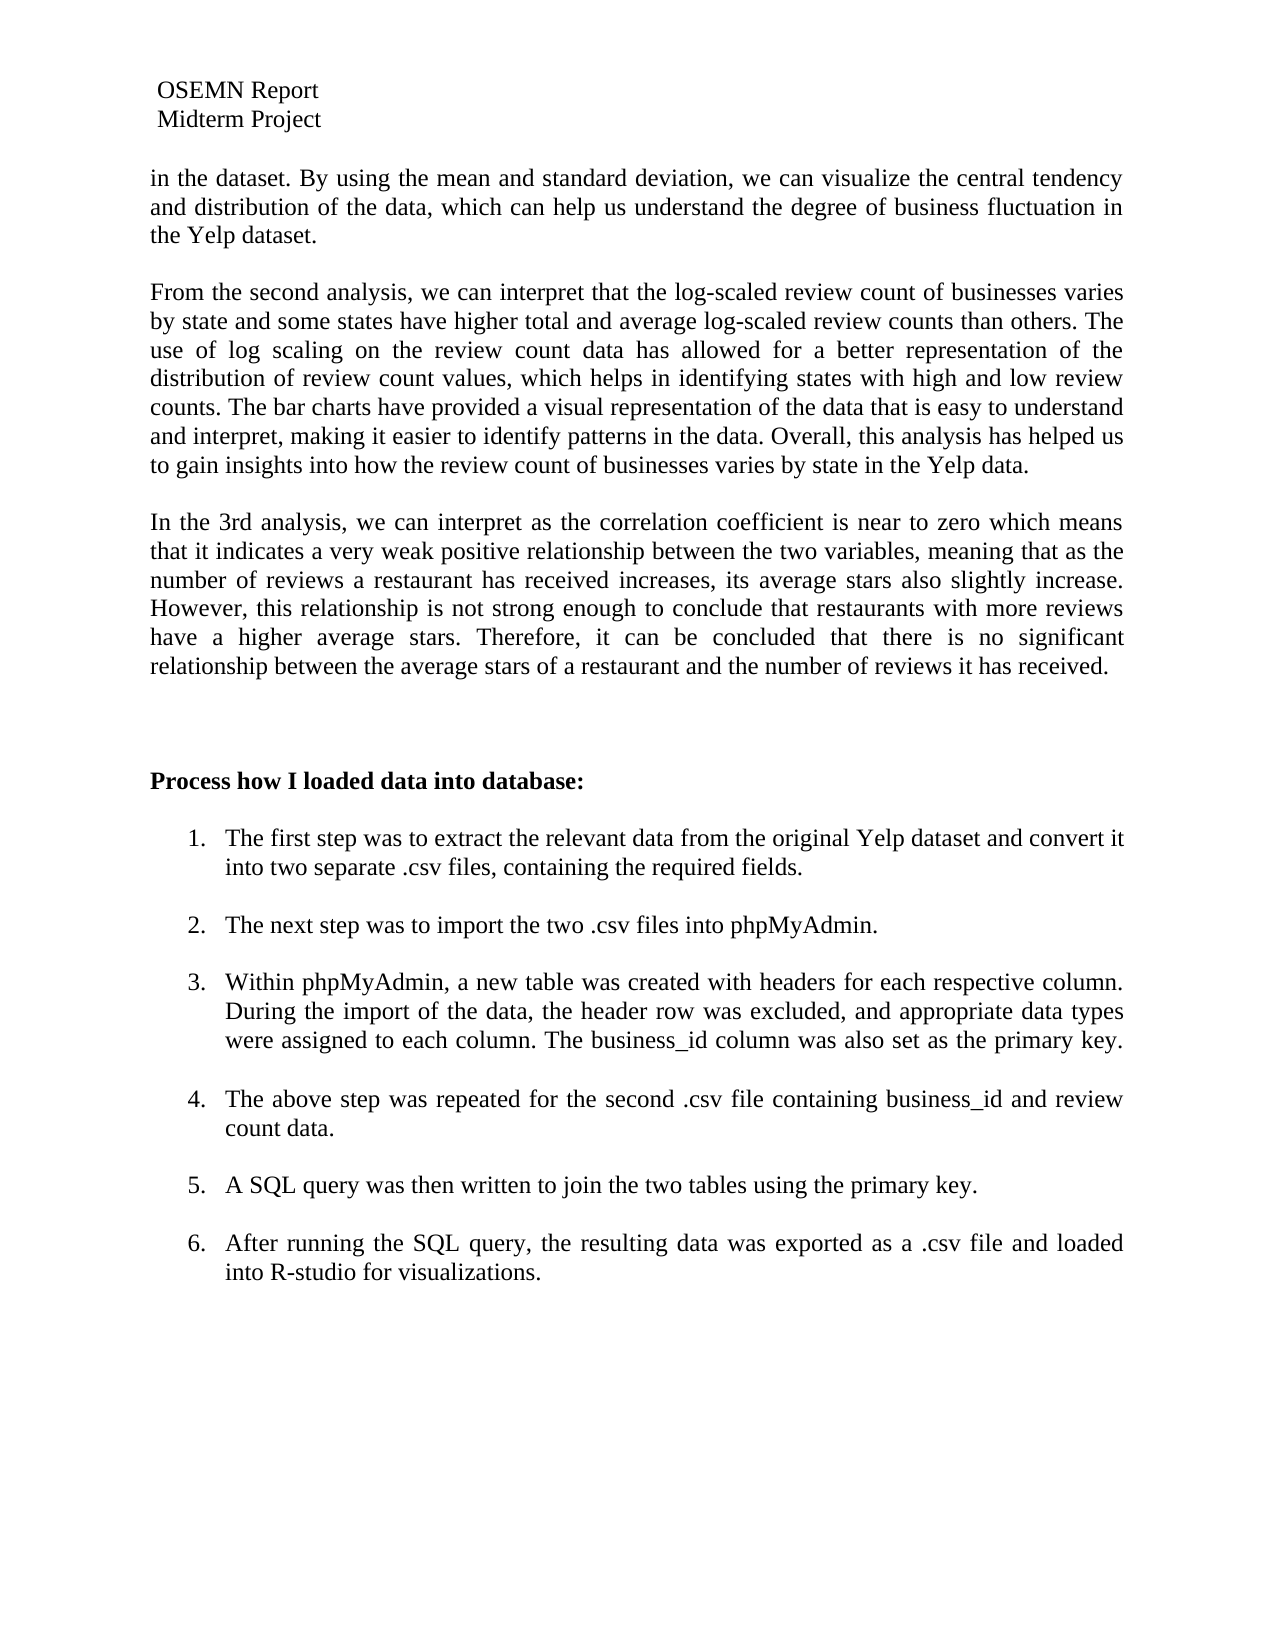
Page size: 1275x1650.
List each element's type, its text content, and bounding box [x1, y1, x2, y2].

list The above step was repeated for the second .csv file containing business_id and review count data. [187, 1084, 1125, 1142]
list The next step was to import the two .csv files into phpMyAdmin. [187, 910, 1125, 938]
list After running the SQL query, the resulting data was exported as a .csv file and loaded into R-studio for visualizations. [187, 1228, 1125, 1285]
text In the 3rd analysis, we can interpret as the correlation coefficient is near to zero which means that it indicates a very weak positive relationship between the two variables, meaning that as the number of reviews a restaurant has received increases, its average stars also slightly increase. However, this relationship is not strong enough to conclude that restaurants with more reviews have a higher average stars. Therefore, it can be concluded that there is no significant relationship between the average stars of a restaurant and the number of reviews it has received. [150, 507, 1125, 680]
text From the second analysis, we can interpret that the log-scaled review count of businesses varies by state and some states have higher total and average log-scaled review counts than others. The use of log scaling on the review count data has allowed for a better representation of the distribution of review count values, which helps in identifying states with high and low review counts. The bar charts have provided a visual representation of the data that is easy to understand and interpret, making it easier to identify patterns in the data. Overall, this analysis has helped us to gain insights into how the review count of businesses varies by state in the Yelp data. [150, 277, 1125, 478]
list The first step was to extract the relevant data from the original Yelp dataset and convert it into two separate .csv files, containing the required fields. [187, 823, 1125, 881]
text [150, 163, 1125, 249]
list Within phpMyAdmin, a new table was created with headers for each respective column. During the import of the data, the header row was excluded, and appropriate data types were assigned to each column. The business_id column was also set as the primary key. [187, 967, 1125, 1084]
text Process how I loaded data into database: [150, 766, 1125, 795]
list A SQL query was then written to join the two tables using the primary key. [187, 1170, 1125, 1199]
